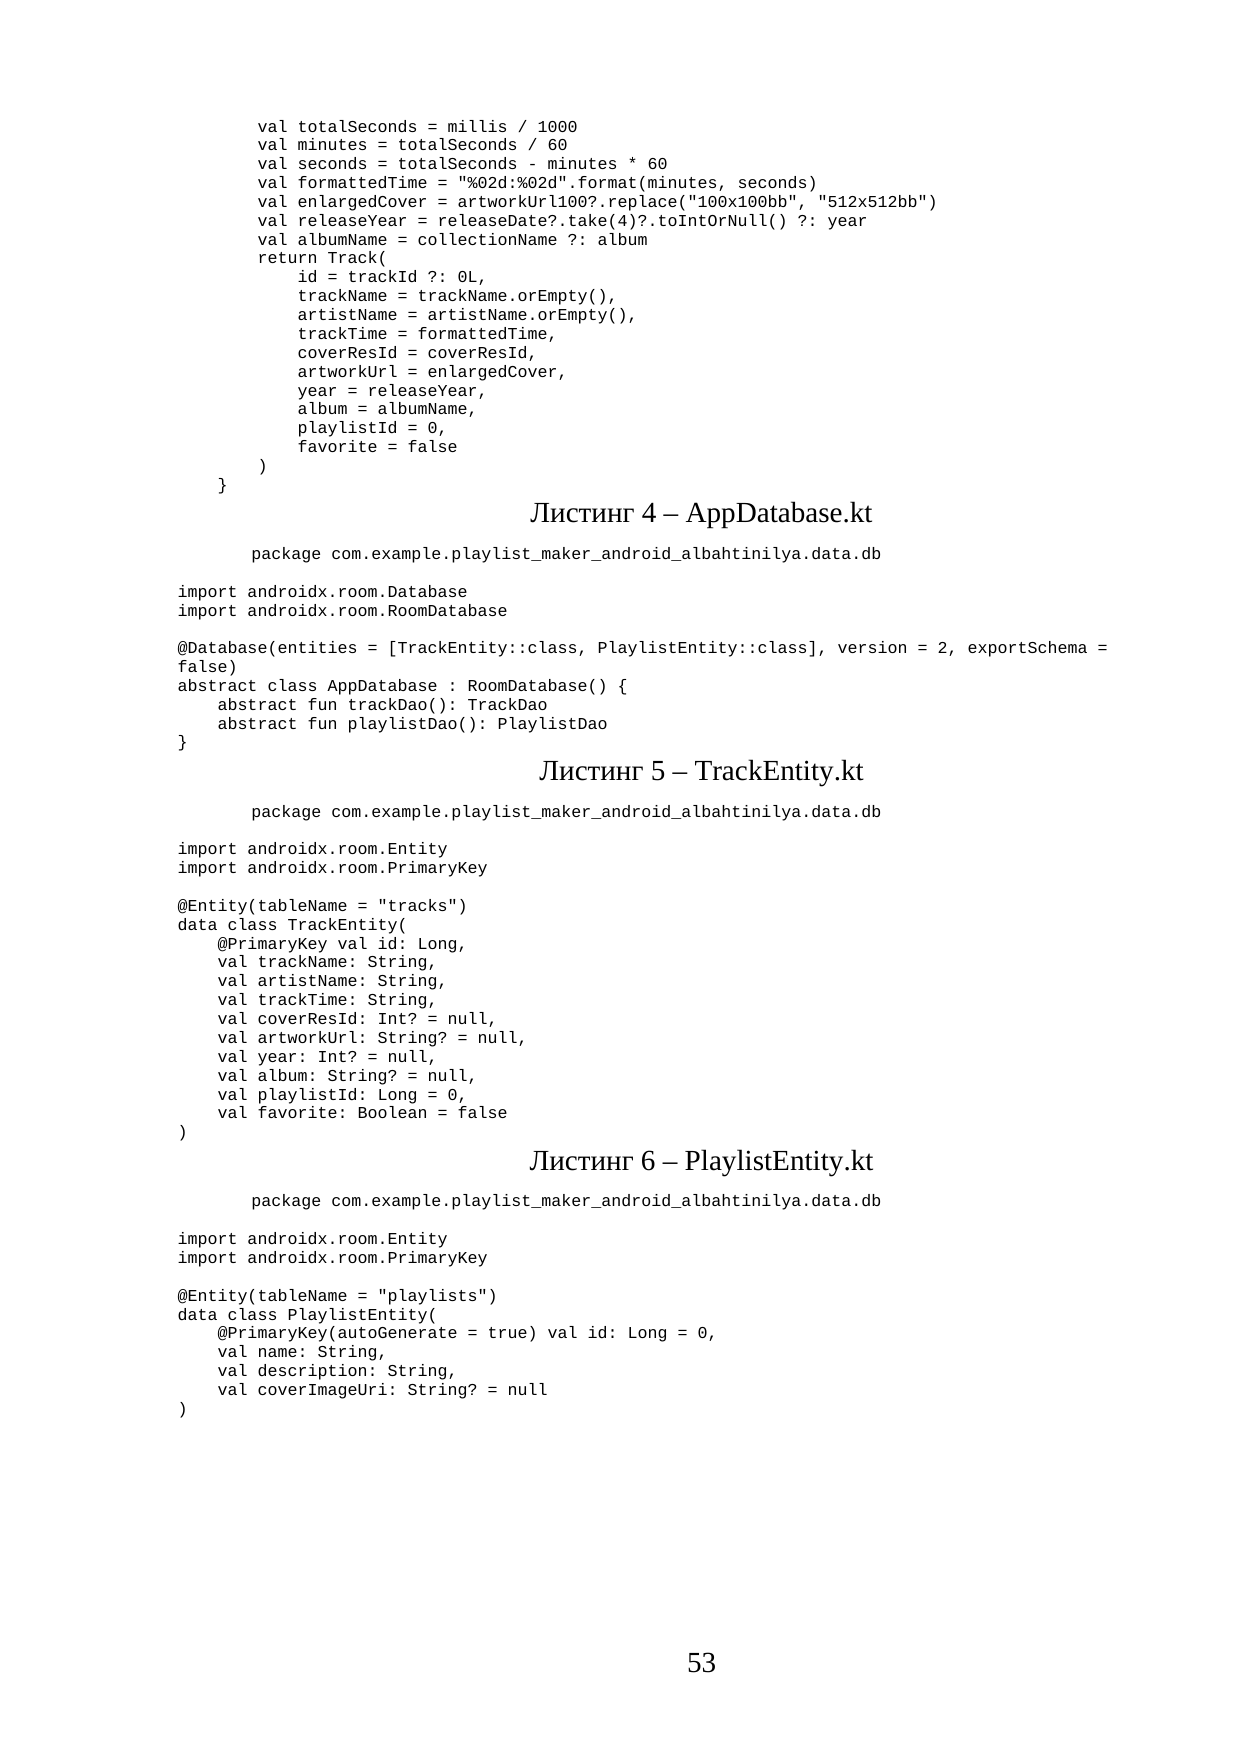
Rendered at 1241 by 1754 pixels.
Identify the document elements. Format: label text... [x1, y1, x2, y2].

table_header package com.example.playlist_maker_android_albahtinilya.data.db import androidx.room.Entity import androidx.room.PrimaryKey @Entity(tableName = "tracks") data class TrackEntity( @PrimaryKey val id: Long, val trackName: String, val artistName: String, val trackTime: String, val coverResId: Int? = null, val artworkUrl: String? = null, val year: Int? = null, val album: String? = null, val playlistId: Long = 0, val favorite: Boolean = false ) [166, 803, 1140, 1143]
table_header package com.example.playlist_maker_android_albahtinilya.data.db import androidx.room.Entity import androidx.room.PrimaryKey @Entity(tableName = "playlists") data class PlaylistEntity( @PrimaryKey(autoGenerate = true) val id: Long = 0, val name: String, val description: String, val coverImageUri: String? = null ) [166, 1193, 1140, 1419]
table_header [166, 118, 1140, 495]
text Листинг 4 – AppDatabase.kt [177, 495, 1152, 529]
table_header package com.example.playlist_maker_android_albahtinilya.data.db import androidx.room.Database import androidx.room.RoomDatabase @Database(entities = [TrackEntity::class, PlaylistEntity::class], version = 2, exportSchema = false) abstract class AppDatabase : RoomDatabase() { abstract fun trackDao(): TrackDao abstract fun playlistDao(): PlaylistDao } [166, 546, 1140, 753]
text Листинг 5 – TrackEntity.kt [177, 753, 1152, 786]
text Листинг 6 – PlaylistEntity.kt [177, 1143, 1152, 1176]
